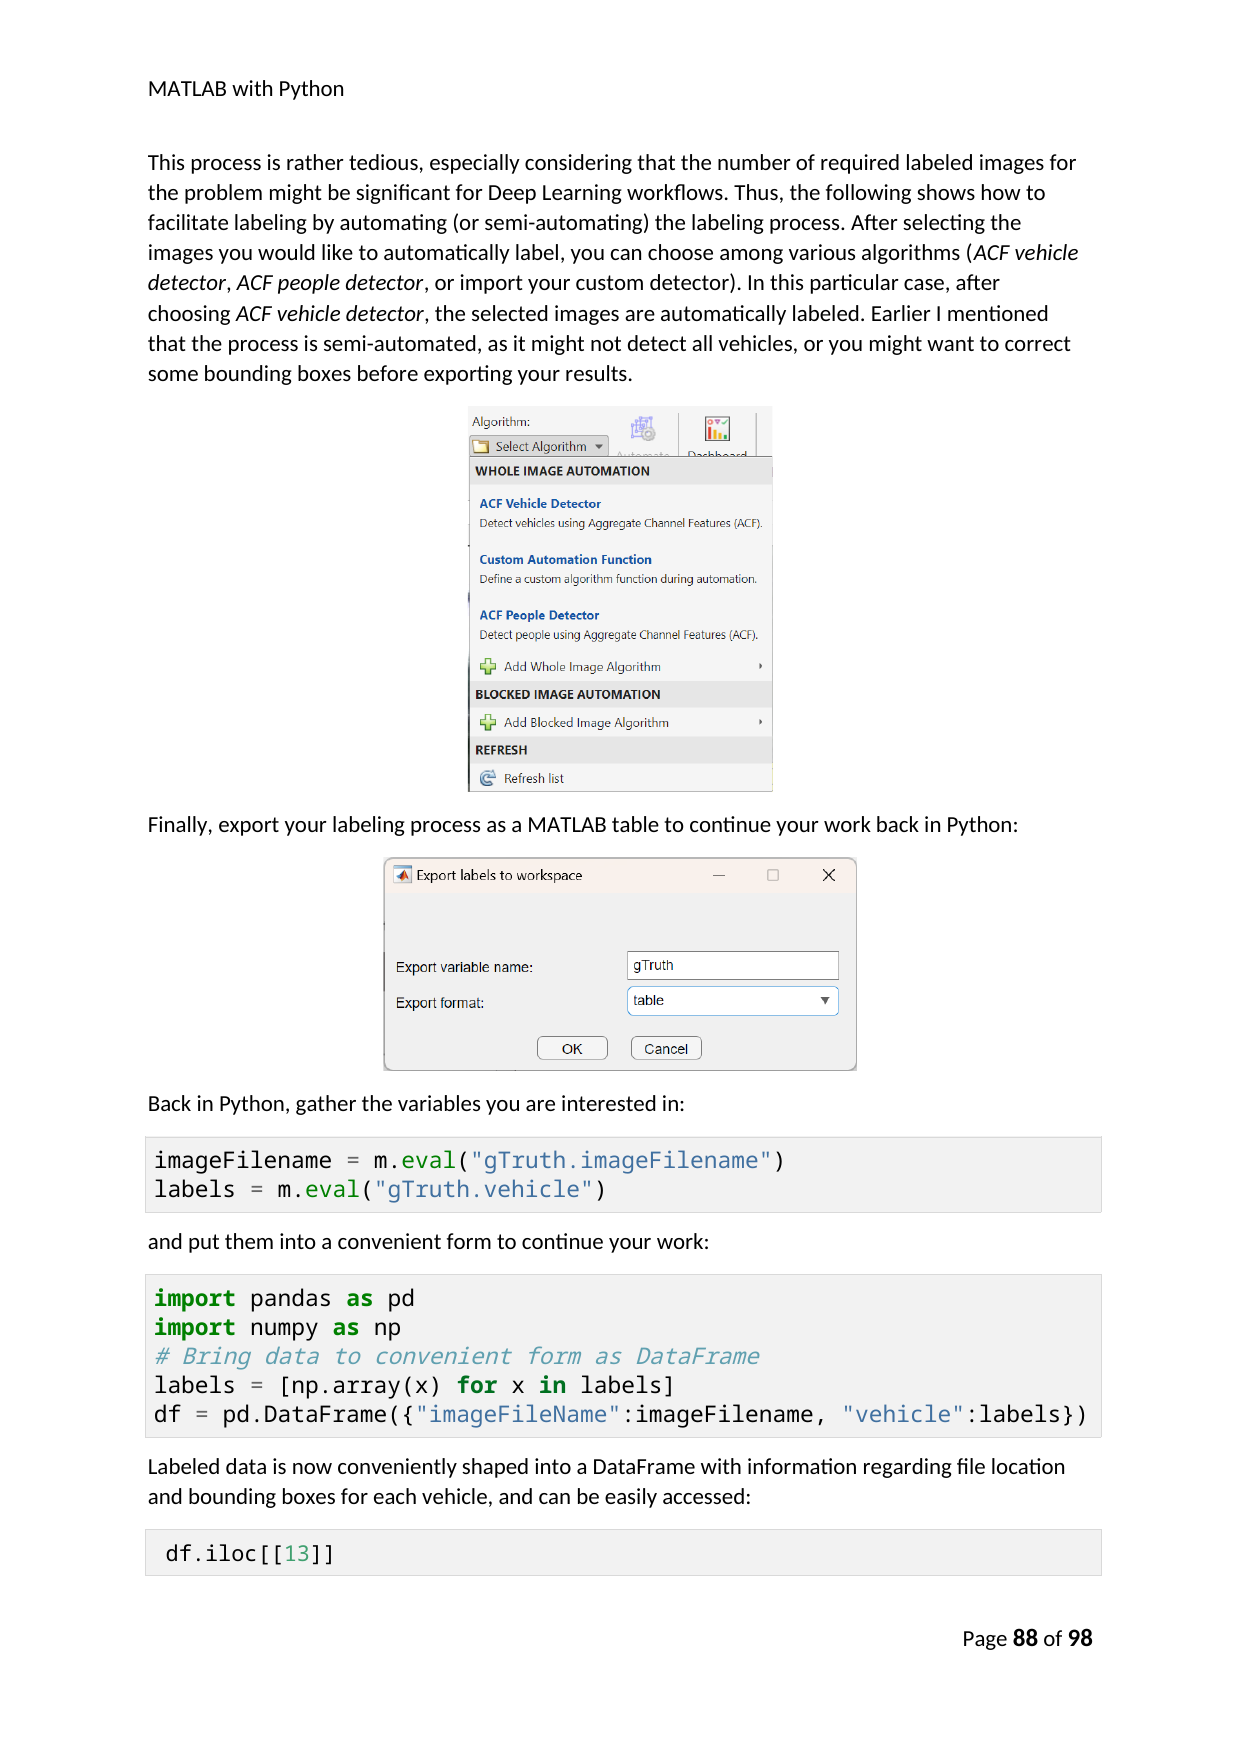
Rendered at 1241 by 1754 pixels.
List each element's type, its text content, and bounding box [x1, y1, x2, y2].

picture [467, 406, 773, 792]
text imageFilename = m.eval("gTruth.imageFilename") labels = m.eval("gTruth.vehicle") [146, 1138, 1101, 1212]
text This process is rather tedious, especially considering that the number of required labeled images for the problem might be significant for Deep Learning workflows. Thus, the following shows how to facilitate labeling by automating (or semi-automating) the labeling process. After selecting the images you would like to automatically label, you can choose among various algorithms (ACF vehicle detector, ACF people detector, or import your custom detector). In this particular case, after choosing ACF vehicle detector, the selected images are automatically labeled. Earlier I mentioned that the process is semi-automated, as it might not detect all vehicles, or you might want to correct some bounding boxes before exporting your results. [148, 148, 1093, 387]
text import pandas as pd import numpy as np # Bring data to convenient form as DataFrame labels = [np.array(x) for x in labels] df = pd.DataFrame({"imageFileName":imageFilename, "vehicle":labels}) [146, 1275, 1101, 1437]
picture [383, 857, 857, 1071]
text Back in Python, gather the variables you are interested in: [148, 1089, 1093, 1118]
text df.iloc[[13]] [146, 1530, 1101, 1575]
text and put them into a convenient form to continue your work: [148, 1227, 1093, 1255]
text Labeled data is now conveniently shaped into a DataFrame with information regarding file location and bounding boxes for each vehicle, and can be easily accessed: [148, 1452, 1093, 1510]
text Finally, export your labeling process as a MATLAB table to continue your work back in Python: [148, 811, 1093, 838]
